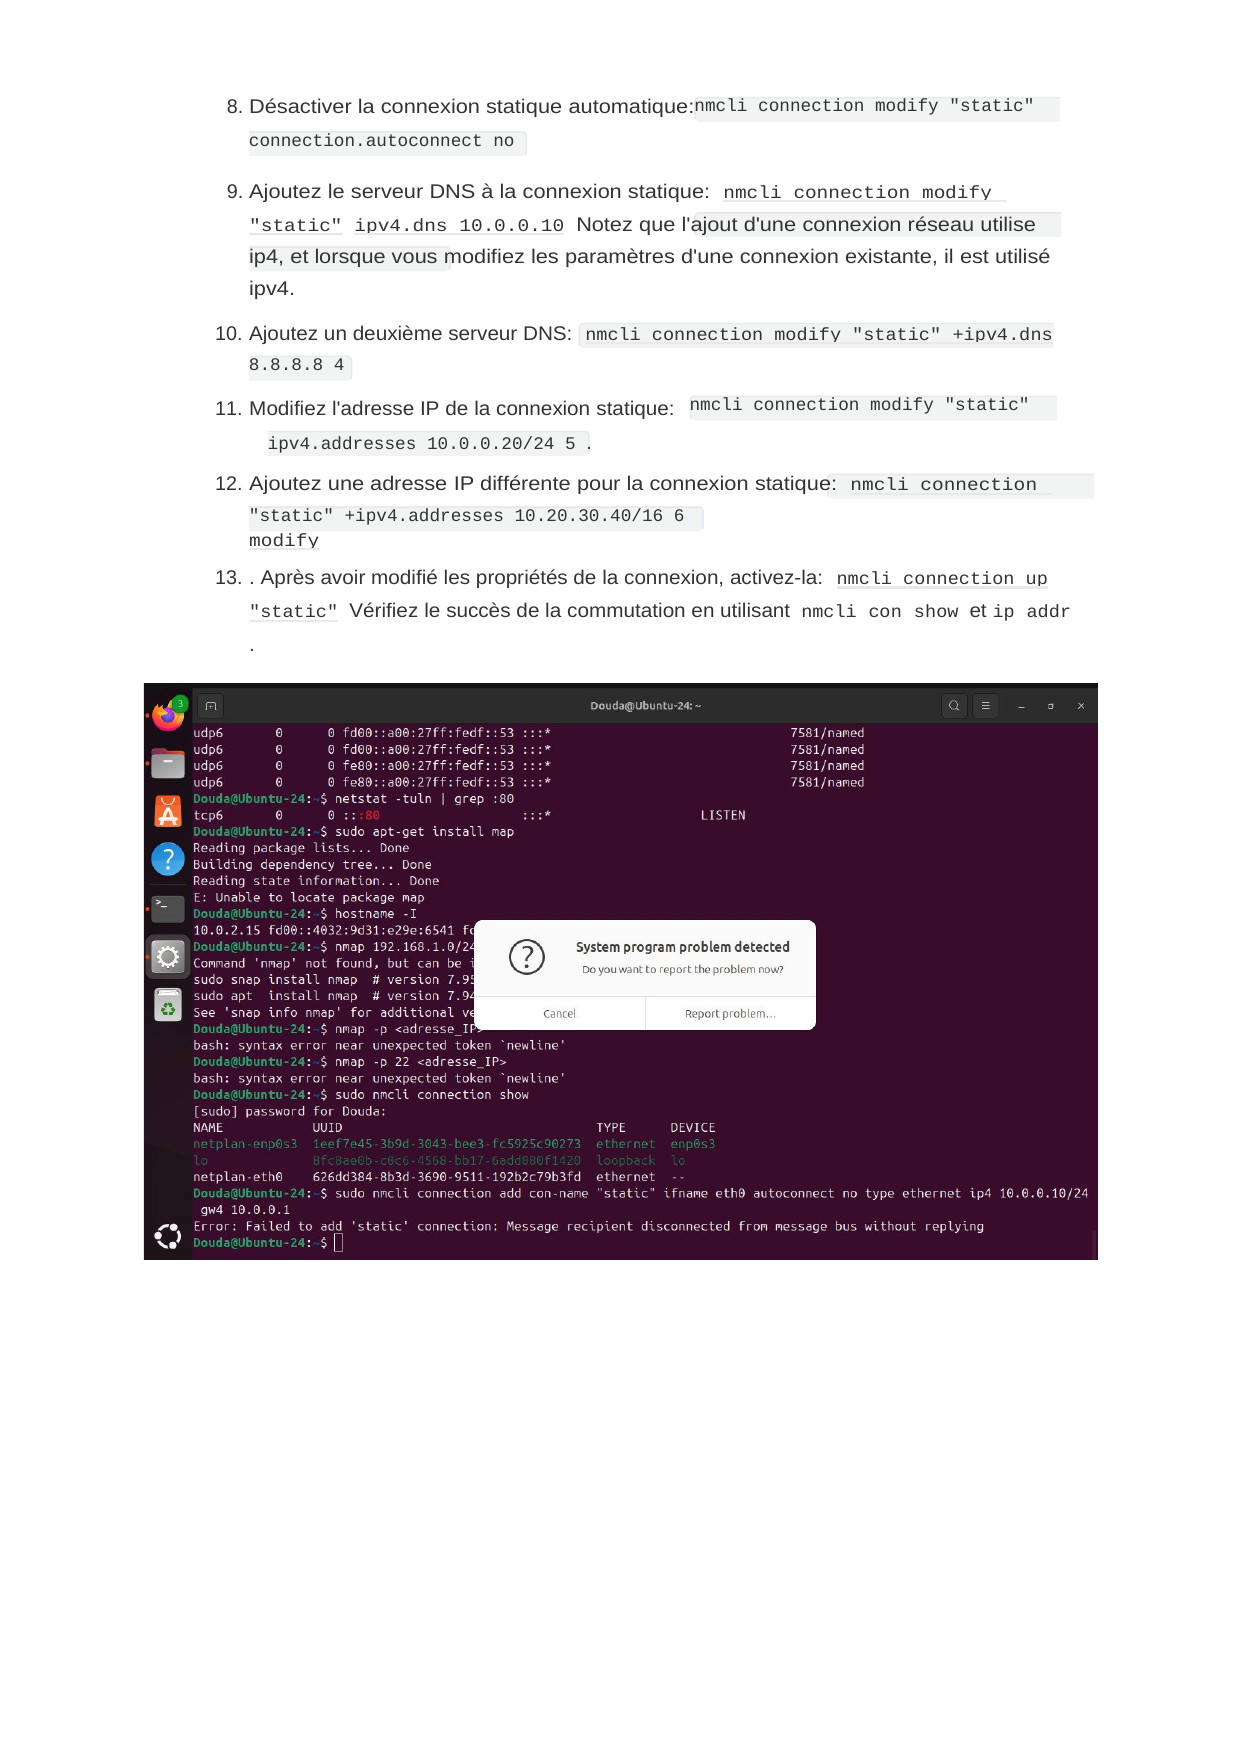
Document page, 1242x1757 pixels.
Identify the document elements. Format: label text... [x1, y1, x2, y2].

list Désactiver la connexion statique automatique: [227, 95, 1098, 118]
list Modifiez l'adresse IP de la connexion statique: [215, 361, 1098, 419]
list Ajoutez le serveur DNS à la connexion statique: nmcli connection modify "static" ipv4.dns 10.0.0.10 Notez que l'ajout d'une connexion réseau utilise ip4, et lorsque vous modifiez les paramètres d'une connexion existante, il est utilisé ipv4. [227, 132, 1062, 300]
picture [143, 683, 1098, 1260]
list Ajoutez un deuxième serveur DNS: nmcli connection modify "static" +ipv4.dns [215, 321, 1098, 345]
list Ajoutez une adresse IP différente pour la connexion statique: nmcli connection modify [215, 472, 1098, 552]
list . Après avoir modifié les propriétés de la connexion, activez-la: nmcli connection up "static" Vérifiez le succès de la commutation en utilisant nmcli con show et ip addr . [215, 566, 1073, 656]
